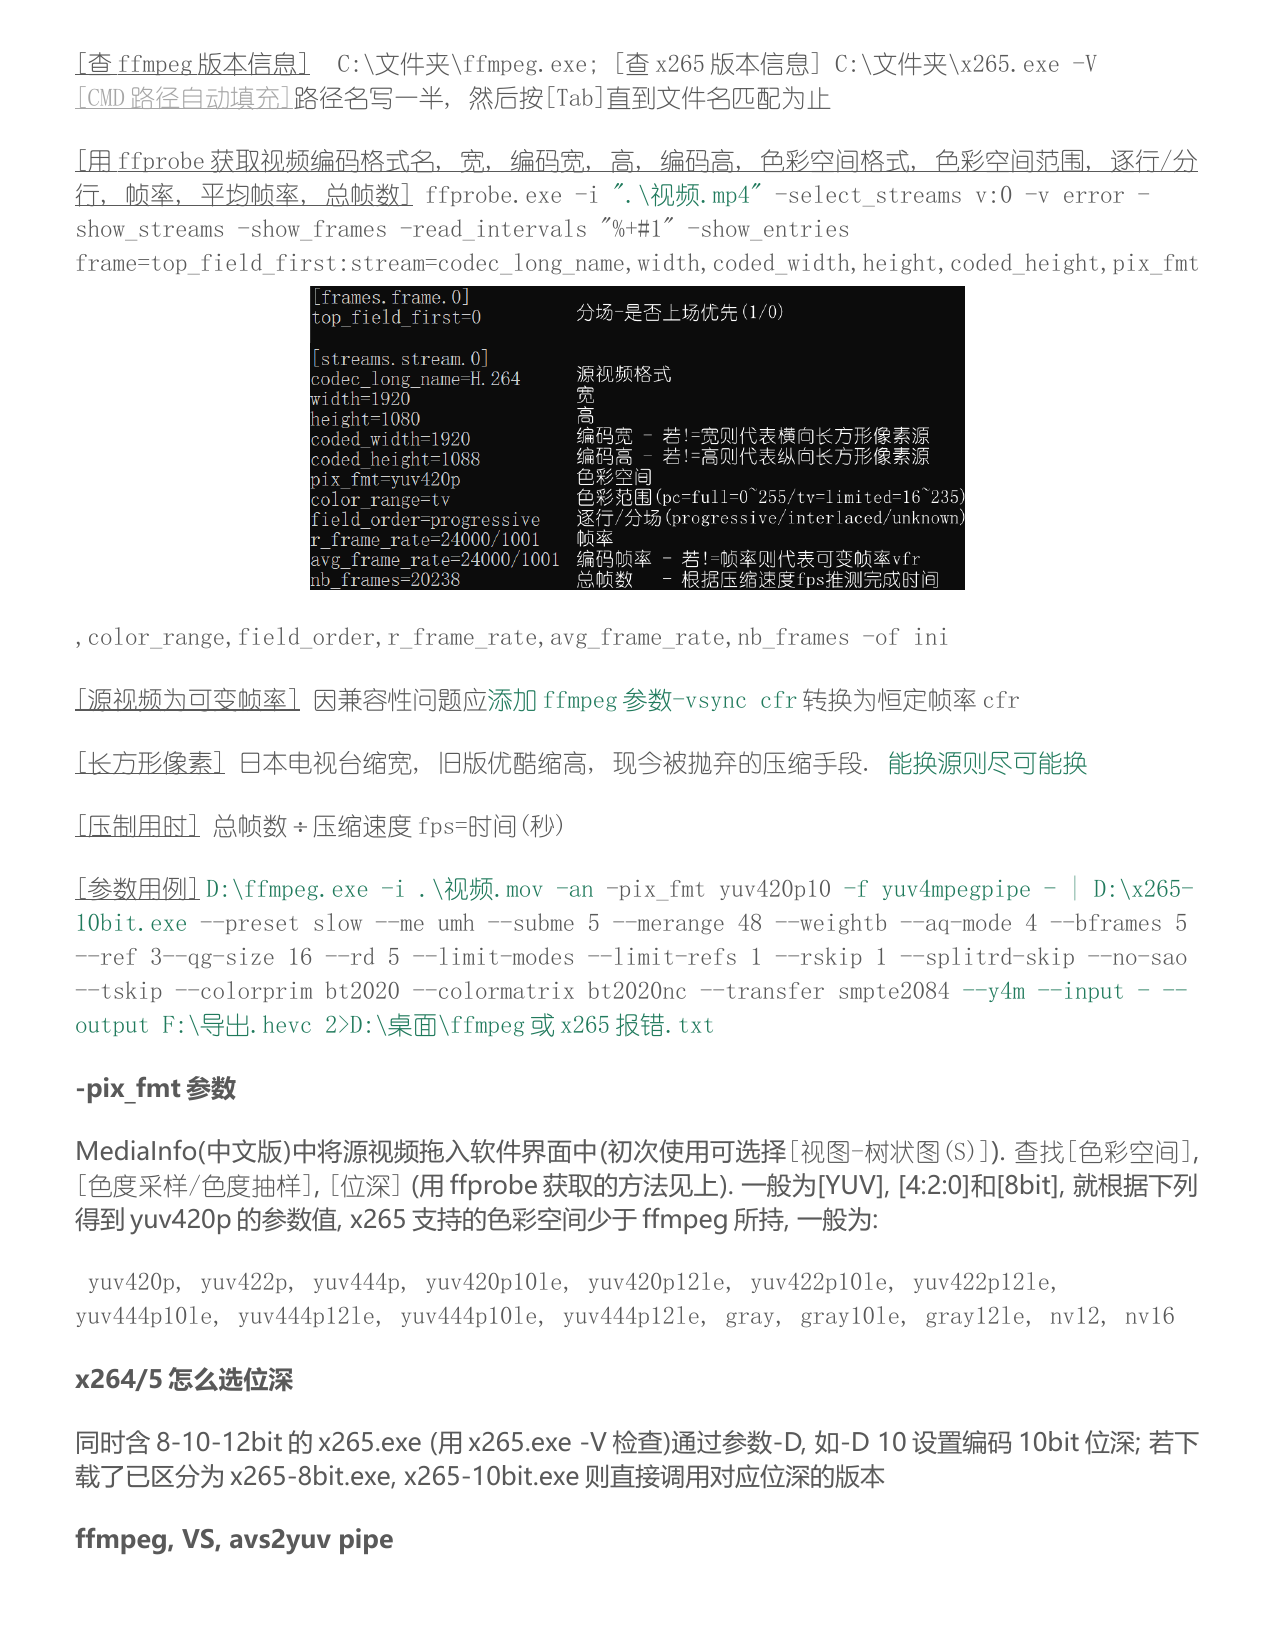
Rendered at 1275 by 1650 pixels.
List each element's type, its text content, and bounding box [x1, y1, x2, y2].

subtitle x264/5怎么选位深 [75, 1361, 1200, 1395]
text [源视频为可变帧率] 因兼容性问题应添加ffmpeg参数-vsync cfr转换为恒定帧率cfr [75, 682, 1200, 716]
text yuv420p, yuv422p, yuv444p, yuv420p10le, yuv420p12le, yuv422p10le, yuv422p12le, yuv444p10le, yuv444p12le, yuv444p10le, yuv444p12le, gray, gray10le, gray12le, nv12, nv16 [75, 1264, 1200, 1332]
text [CMD路径自动填充] 路径名写一半, 然后按[Tab]直到文件名匹配为止 [75, 80, 1200, 114]
text [查ffmpeg版本信息] C:\文件夹\ffmpeg.exe; [查x265版本信息] C:\文件夹\x265.exe -V [75, 46, 1200, 80]
text [参数用例] D:\ffmpeg.exe -i .\视频.mov -an -pix_fmt yuv420p10 -f yuv4mpegpipe - | D:\x265-10bit.exe --preset slow --me umh --subme 5 --merange 48 --weightb --aq-mode 4 --bframes 5 --ref 3--qg-size 16 --rd 5 --limit-modes --limit-refs 1 --rskip 1 --splitrd-skip --no-sao --tskip --colorprim bt2020 --colormatrix bt2020nc --transfer smpte2084 --y4m --input - --output F:\导出.hevc 2>D:\桌面\ffmpeg或x265报错.txt [75, 871, 1200, 1041]
subtitle ffmpeg, VS, avs2yuv pipe [75, 1522, 1200, 1556]
subtitle -pix_fmt参数 [75, 1070, 1200, 1104]
text [长方形像素] 日本电视台缩宽, 旧版优酷缩高, 现今被抛弃的压缩手段. 能换源则尽可能换 [75, 745, 1200, 779]
text 同时含8-10-12bit的x265.exe (用x265.exe -V检查)通过参数-D, 如-D 10设置编码10bit位深; 若下载了已区分为x265-8bit.exe, x265-10bit.exe则直接调用对应位深的版本 [75, 1424, 1200, 1492]
text MediaInfo(中文版)中将源视频拖入软件界面中(初次使用可选择[视图-树状图(S)]). 查找[色彩空间], [色度采样/色度抽样], [位深] (用ffprobe获取的方法见上). 一般为[YUV], [4:2:0]和[8bit], 就根据下列得到yuv420p的参数值, x265支持的色彩空间少于ffmpeg所持, 一般为: [75, 1133, 1200, 1235]
picture [310, 286, 965, 590]
text [压制用时] 总帧数÷压缩速度fps=时间(秒) [75, 808, 1200, 842]
